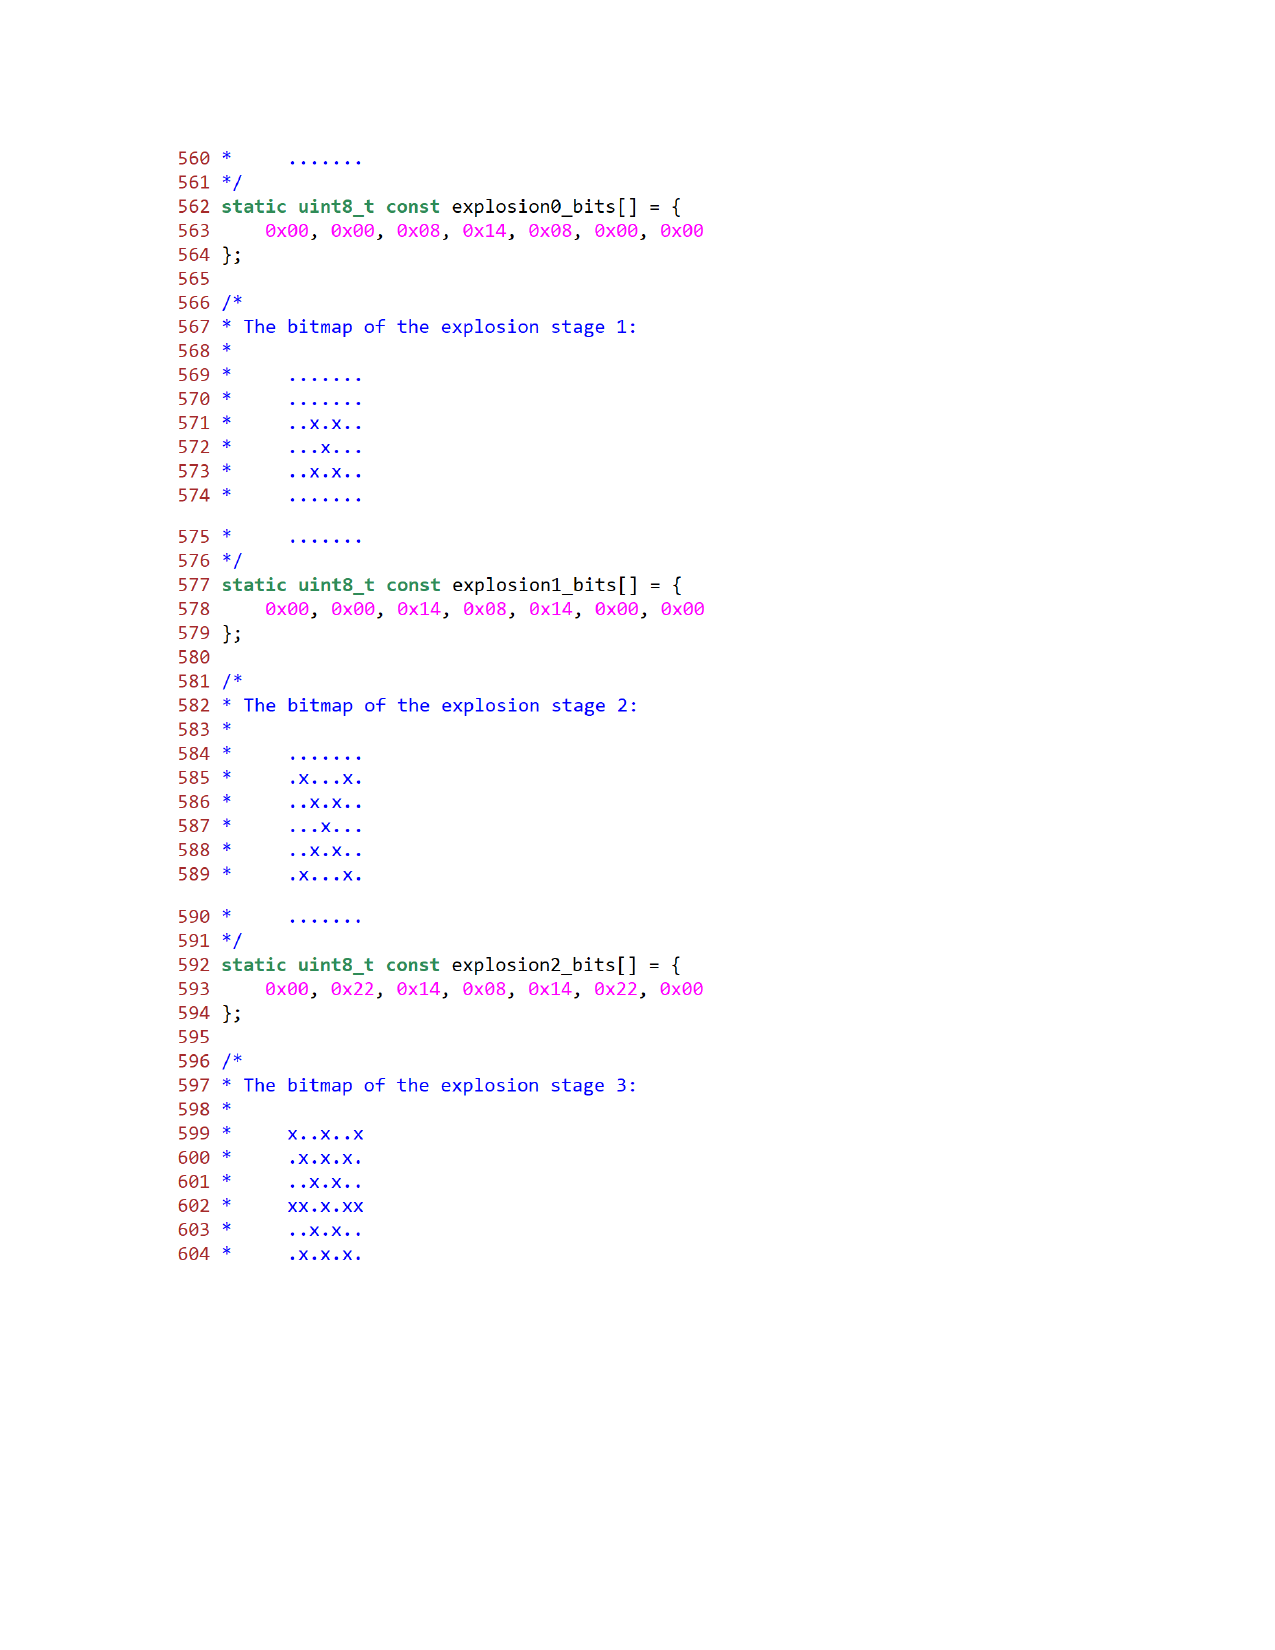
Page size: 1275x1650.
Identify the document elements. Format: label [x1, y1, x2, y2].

picture [177, 907, 1098, 1268]
picture [177, 526, 1098, 889]
picture [177, 147, 1098, 508]
